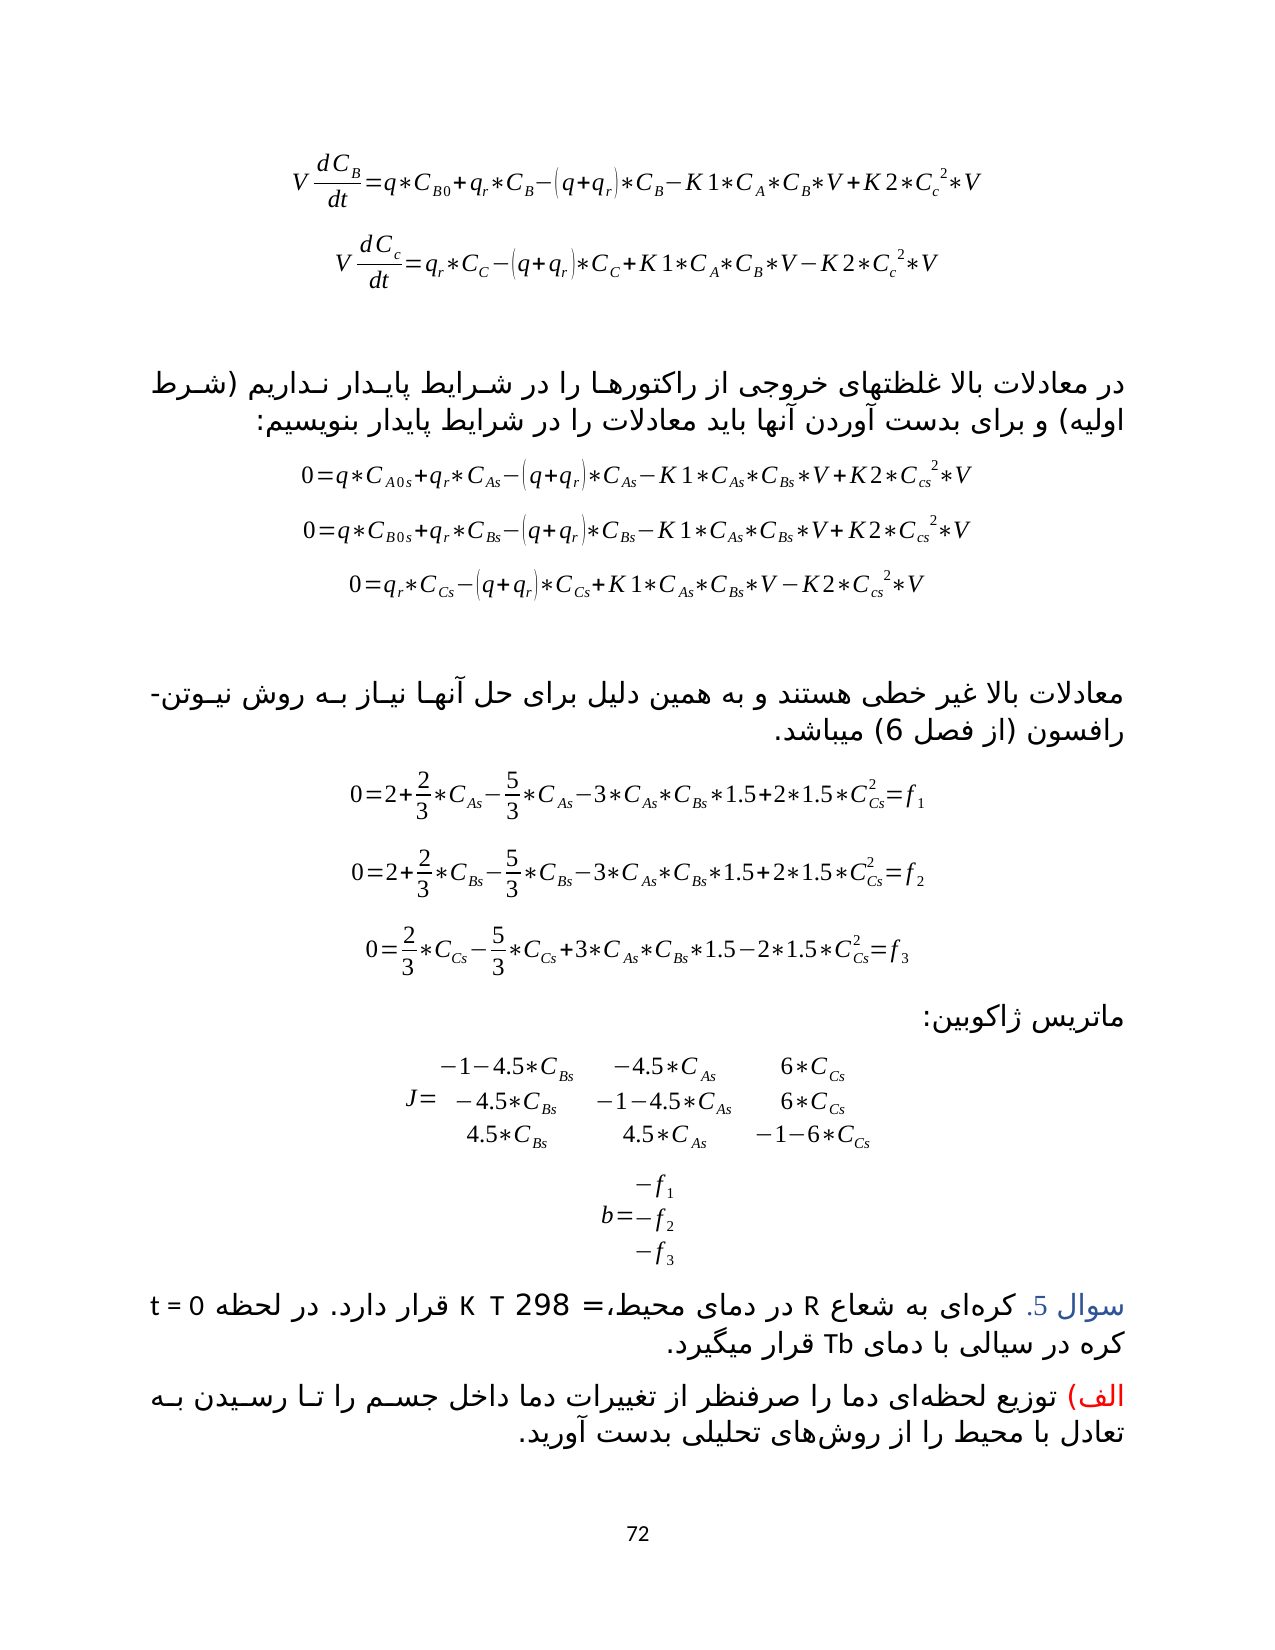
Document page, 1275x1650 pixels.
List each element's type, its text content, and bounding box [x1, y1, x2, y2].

text در معادلات بالا غلظتهای خروجی از راکتورها را در شرایط پایدار نداریم (شرط اولیه) و برای بدست آوردن آنها باید معادلات را در شرایط پایدار بنویسیم: [150, 366, 1125, 437]
text ماتریس ژاکوبین: [150, 1000, 1125, 1034]
text سوال 5. کره‌ای به شعاع R در دمای محیط،= 298 K T قرار دارد. در لحظه t = 0 کره در سیالی با دمای Tb قرار میگیرد. [150, 1287, 1125, 1361]
text معادلات بالا غیر خطی هستند و به همین دلیل برای حل آنها نیاز به روش نیوتن-رافسون (از فصل 6) میباشد. [150, 676, 1125, 747]
text الف) توزیع لحظه‌ای دما را صرفنظر از تغییرات دما داخل جسم را تا رسیدن به تعادل با محیط را از روش‌های تحلیلی بدست آورید. [150, 1379, 1125, 1449]
